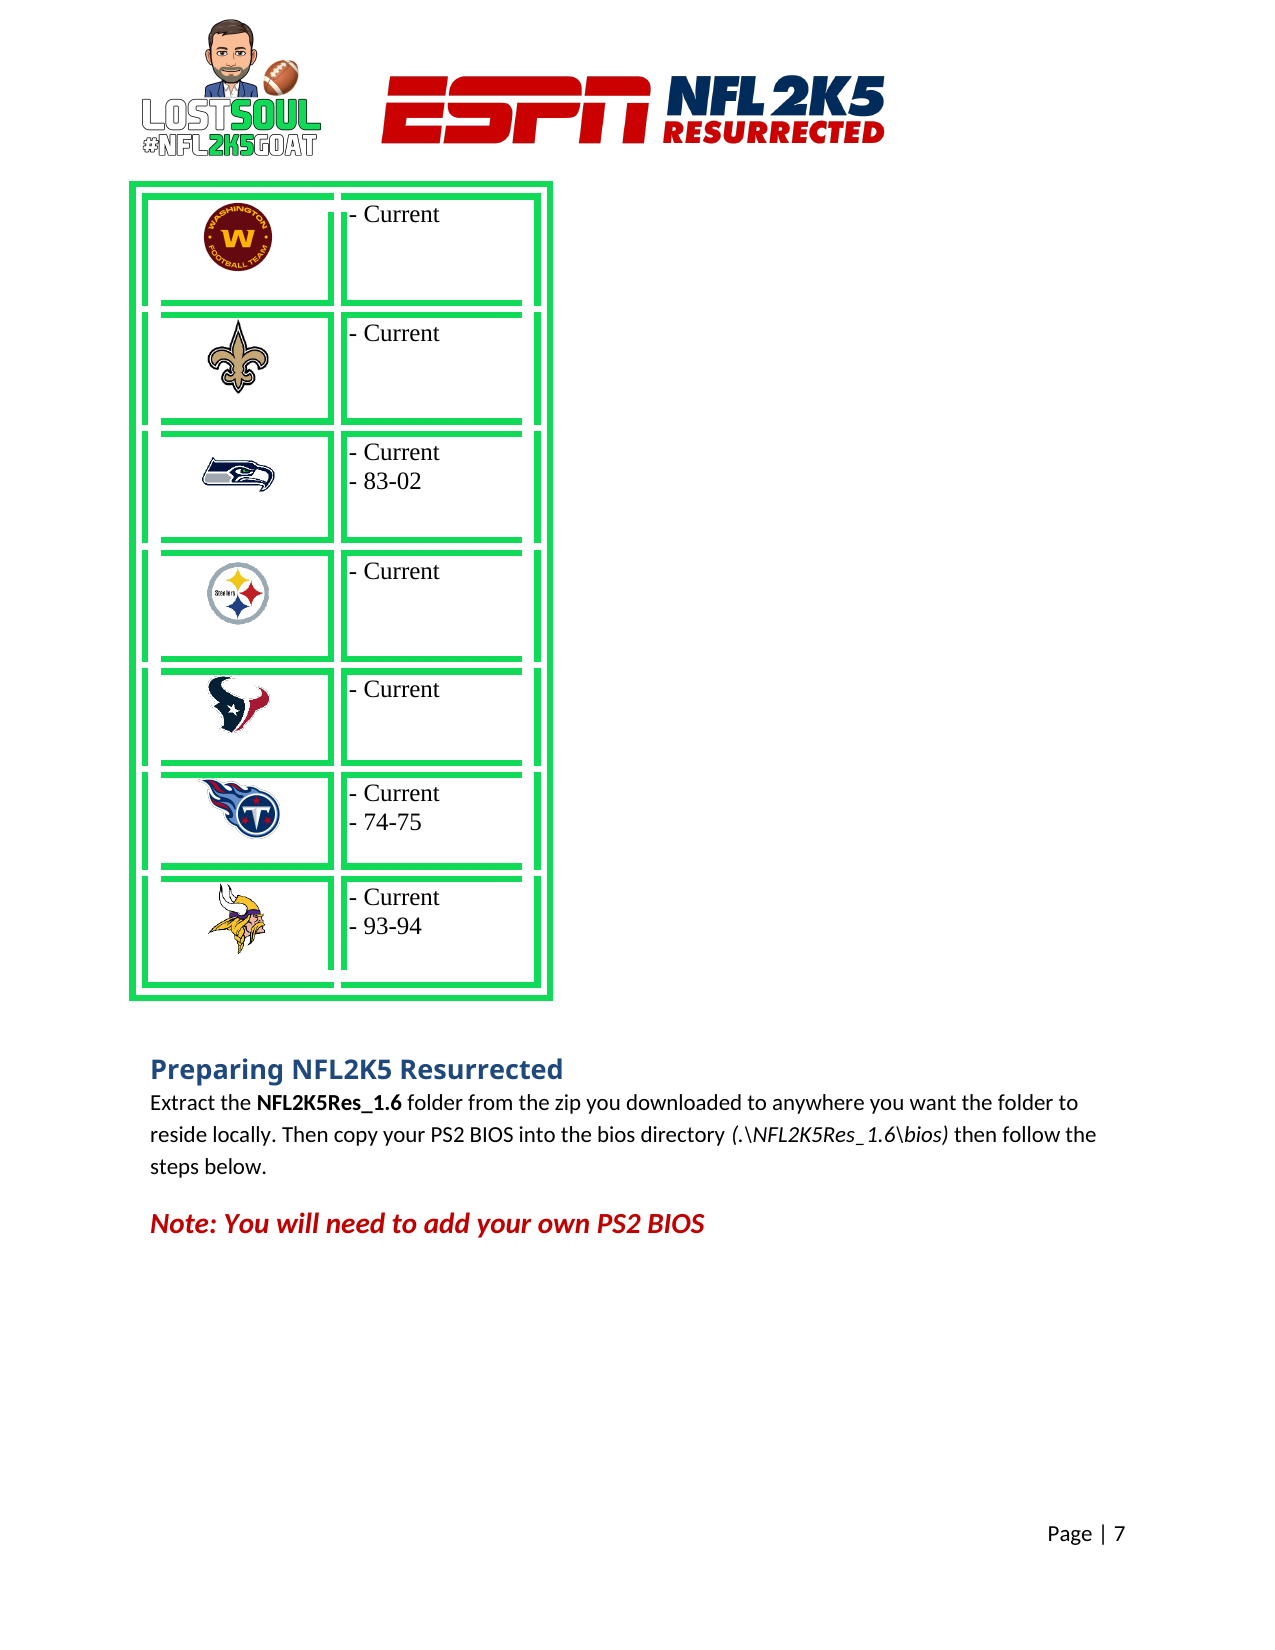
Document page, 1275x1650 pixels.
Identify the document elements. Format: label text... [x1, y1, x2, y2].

table_cell - Current [338, 537, 544, 656]
table_cell - Current - 83-02 [338, 418, 544, 537]
table_cell [139, 418, 337, 537]
picture [205, 882, 272, 957]
table_cell - Current - 93-94 [338, 863, 544, 982]
table_cell [139, 537, 337, 656]
picture [131, 14, 330, 159]
table_cell - Current [338, 300, 544, 418]
table_cell [139, 863, 337, 982]
picture [196, 778, 281, 839]
table_cell [139, 656, 337, 759]
table_cell - Current - 74-75 [338, 760, 544, 863]
table_cell [139, 187, 337, 299]
picture [201, 437, 275, 512]
table_cell [139, 760, 337, 863]
table_cell - Current [338, 187, 544, 299]
text Extract the NFL2K5Res_1.6 folder from the zip you downloaded to anywhere you want the folder to reside locally. Then copy your PS2 BIOS into the bios directory (.\NFL2K5Res_1.6\bios) then follow the steps below. [150, 1088, 1125, 1180]
subtitle Preparing NFL2K5 Resurrected [150, 1051, 1125, 1088]
table_cell [139, 300, 337, 418]
picture [371, 67, 894, 152]
picture [207, 318, 269, 394]
picture [204, 674, 272, 735]
table_cell - Current [338, 656, 544, 759]
picture [201, 555, 275, 631]
picture [200, 199, 276, 275]
text Note: You will need to add your own PS2 BIOS [150, 1205, 1125, 1241]
